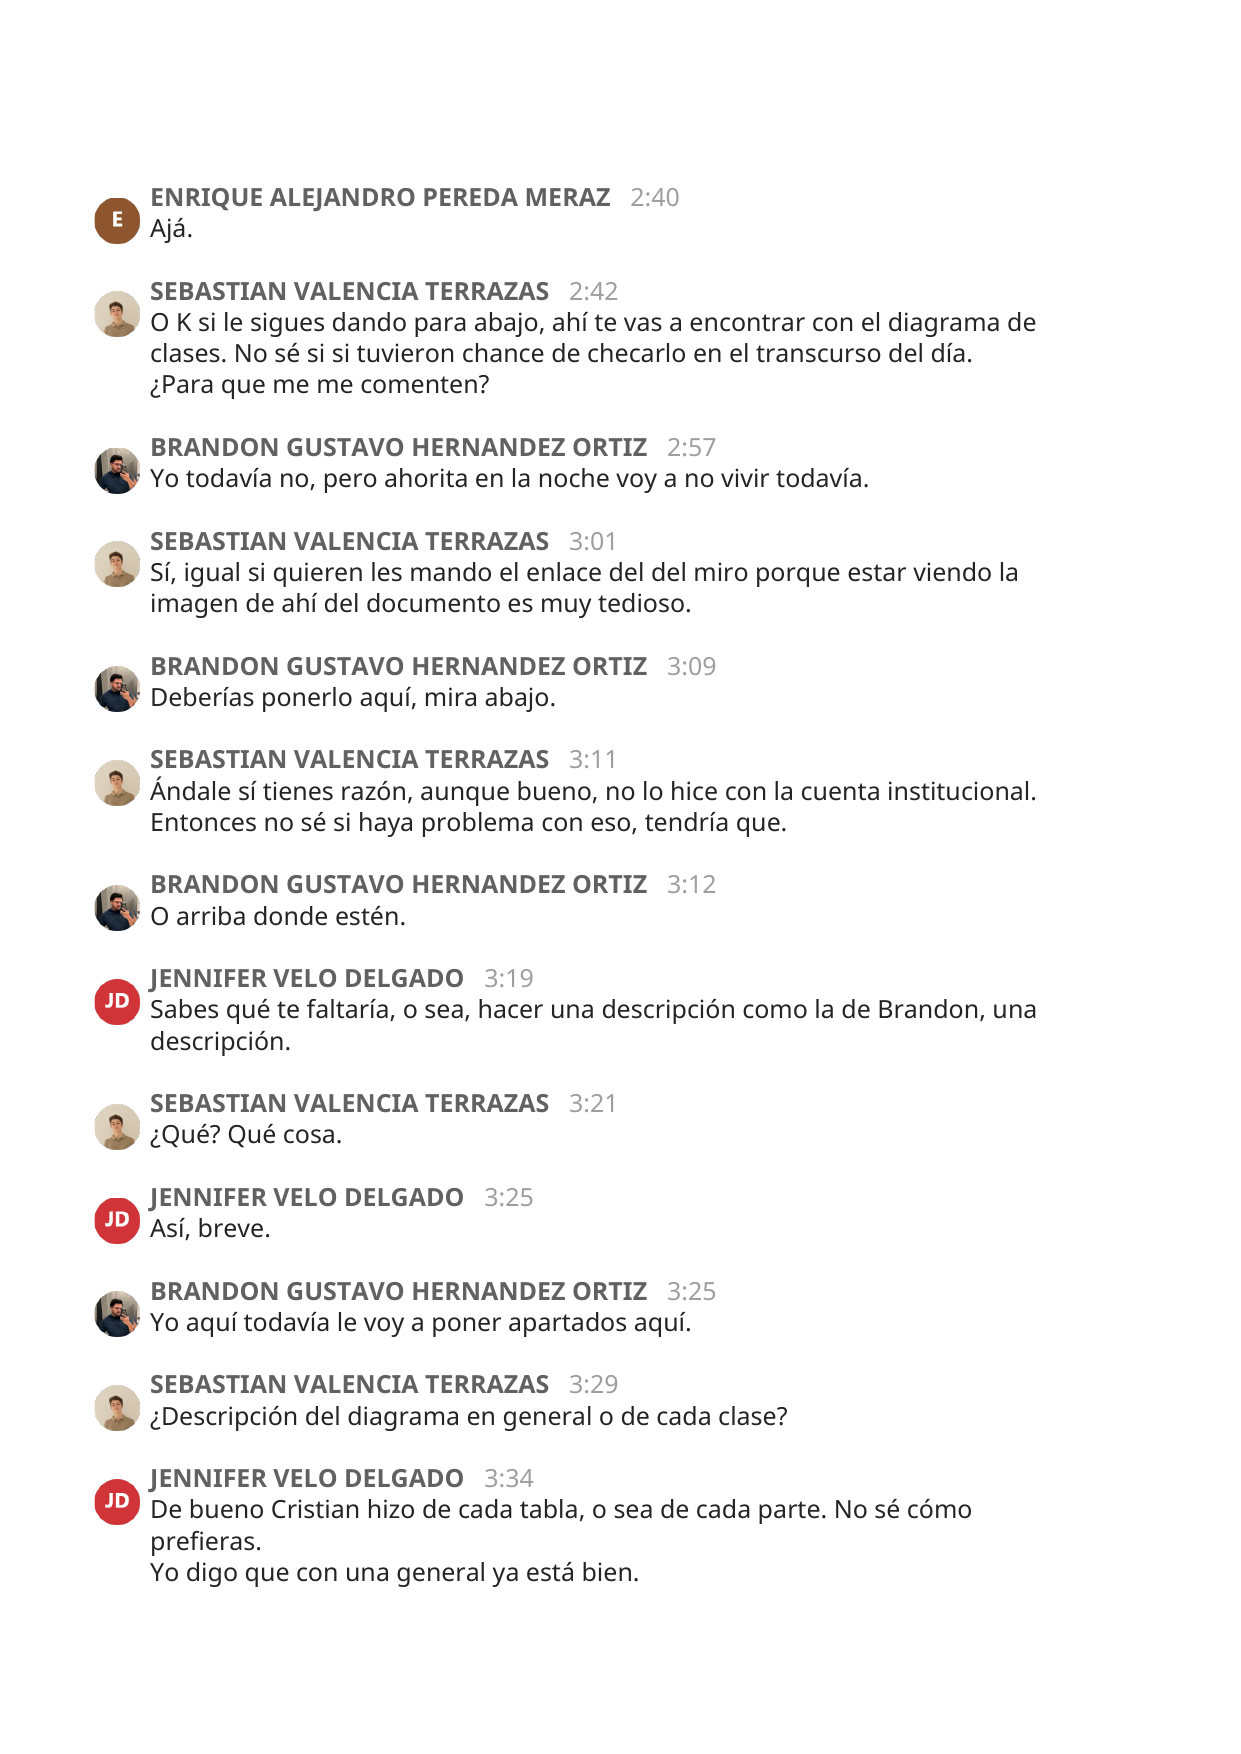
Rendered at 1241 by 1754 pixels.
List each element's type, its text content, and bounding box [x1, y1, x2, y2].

picture [94, 760, 140, 806]
text BRANDON GUSTAVO HERNANDEZ ORTIZ 3:09 Deberías ponerlo aquí, mira abajo. [150, 619, 1090, 712]
picture [94, 979, 140, 1025]
text JENNIFER VELO DELGADO 3:34 De bueno Cristian hizo de cada tabla, o sea de cada parte. No sé cómo prefieras. Yo digo que con una general ya está bien. [150, 1431, 1090, 1587]
text SEBASTIAN VALENCIA TERRAZAS 2:42 O K si le sigues dando para abajo, ahí te vas a encontrar con el diagrama de clases. No sé si si tuvieron chance de checarlo en el transcurso del día. ¿Para que me me comenten? [150, 244, 1090, 400]
text SEBASTIAN VALENCIA TERRAZAS 3:11 Ándale sí tienes razón, aunque bueno, no lo hice con la cuenta institucional. Entonces no sé si haya problema con eso, tendría que. [150, 712, 1090, 837]
text SEBASTIAN VALENCIA TERRAZAS 3:29 ¿Descripción del diagrama en general o de cada clase? [150, 1337, 1090, 1431]
picture [94, 448, 140, 494]
text SEBASTIAN VALENCIA TERRAZAS 3:21 ¿Qué? Qué cosa. [150, 1056, 1090, 1150]
picture [94, 1104, 140, 1150]
picture [94, 1385, 140, 1431]
picture [94, 1291, 140, 1337]
text BRANDON GUSTAVO HERNANDEZ ORTIZ 2:57 Yo todavía no, pero ahorita en la noche voy a no vivir todavía. [150, 400, 1090, 494]
picture [94, 666, 140, 712]
text ENRIQUE ALEJANDRO PEREDA MERAZ 2:40 Ajá. [150, 150, 1090, 244]
text JENNIFER VELO DELGADO 3:25 Así, breve. [150, 1150, 1090, 1244]
picture [94, 1198, 140, 1244]
text JENNIFER VELO DELGADO 3:19 Sabes qué te faltaría, o sea, hacer una descripción como la de Brandon, una descripción. [150, 931, 1090, 1056]
picture [94, 1479, 140, 1525]
text BRANDON GUSTAVO HERNANDEZ ORTIZ 3:12 O arriba donde estén. [150, 837, 1090, 931]
picture [94, 291, 140, 337]
picture [94, 885, 140, 931]
text SEBASTIAN VALENCIA TERRAZAS 3:01 Sí, igual si quieren les mando el enlace del del miro porque estar viendo la imagen de ahí del documento es muy tedioso. [150, 494, 1090, 619]
picture [94, 198, 140, 244]
picture [94, 541, 140, 587]
text BRANDON GUSTAVO HERNANDEZ ORTIZ 3:25 Yo aquí todavía le voy a poner apartados aquí. [150, 1244, 1090, 1337]
